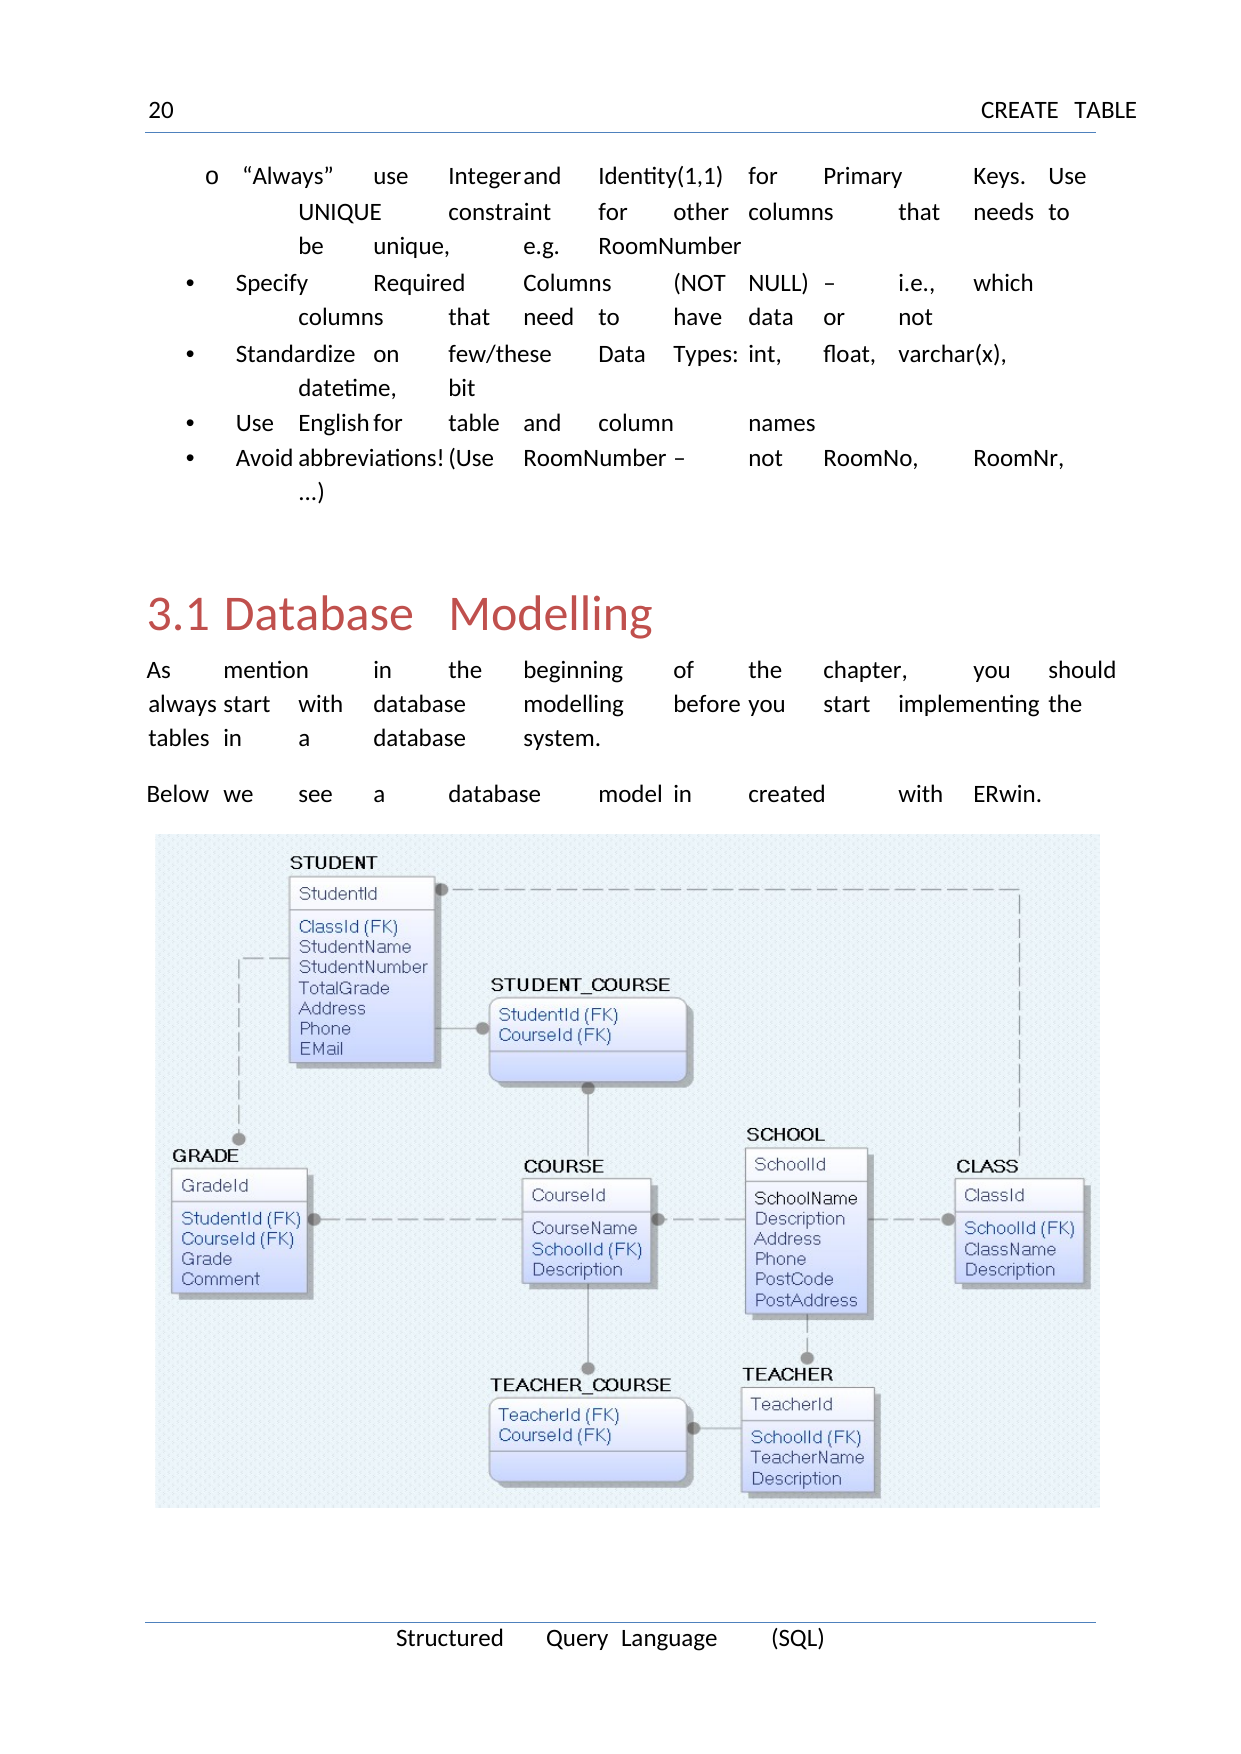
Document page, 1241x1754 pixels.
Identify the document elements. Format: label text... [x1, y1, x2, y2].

text Below we see a database model in created with ERwin. [146, 778, 1156, 809]
list “Always” use Integer and Identity(1,1) for Primary Keys. Use UNIQUE constraint for other columns that needs to be unique, e.g. RoomNumber [204, 160, 1103, 261]
list Specify Required Columns (NOT NULL) – i.e., which columns that need to have data or not [186, 267, 1132, 332]
list Use English for table and column names [186, 407, 1132, 438]
picture [155, 834, 1100, 1508]
text As mention in the beginning of the chapter, you should always start with database modelling before you start implementing the tables in a database system. [146, 654, 1156, 753]
list Standardize on few/these Data Types: int, float, varchar(x), datetime, bit [186, 338, 1132, 403]
list Avoid abbreviations! (Use RoomNumber – not RoomNo, RoomNr, ...) [186, 442, 1132, 507]
subtitle 3.1 Database Modelling [146, 582, 1157, 643]
